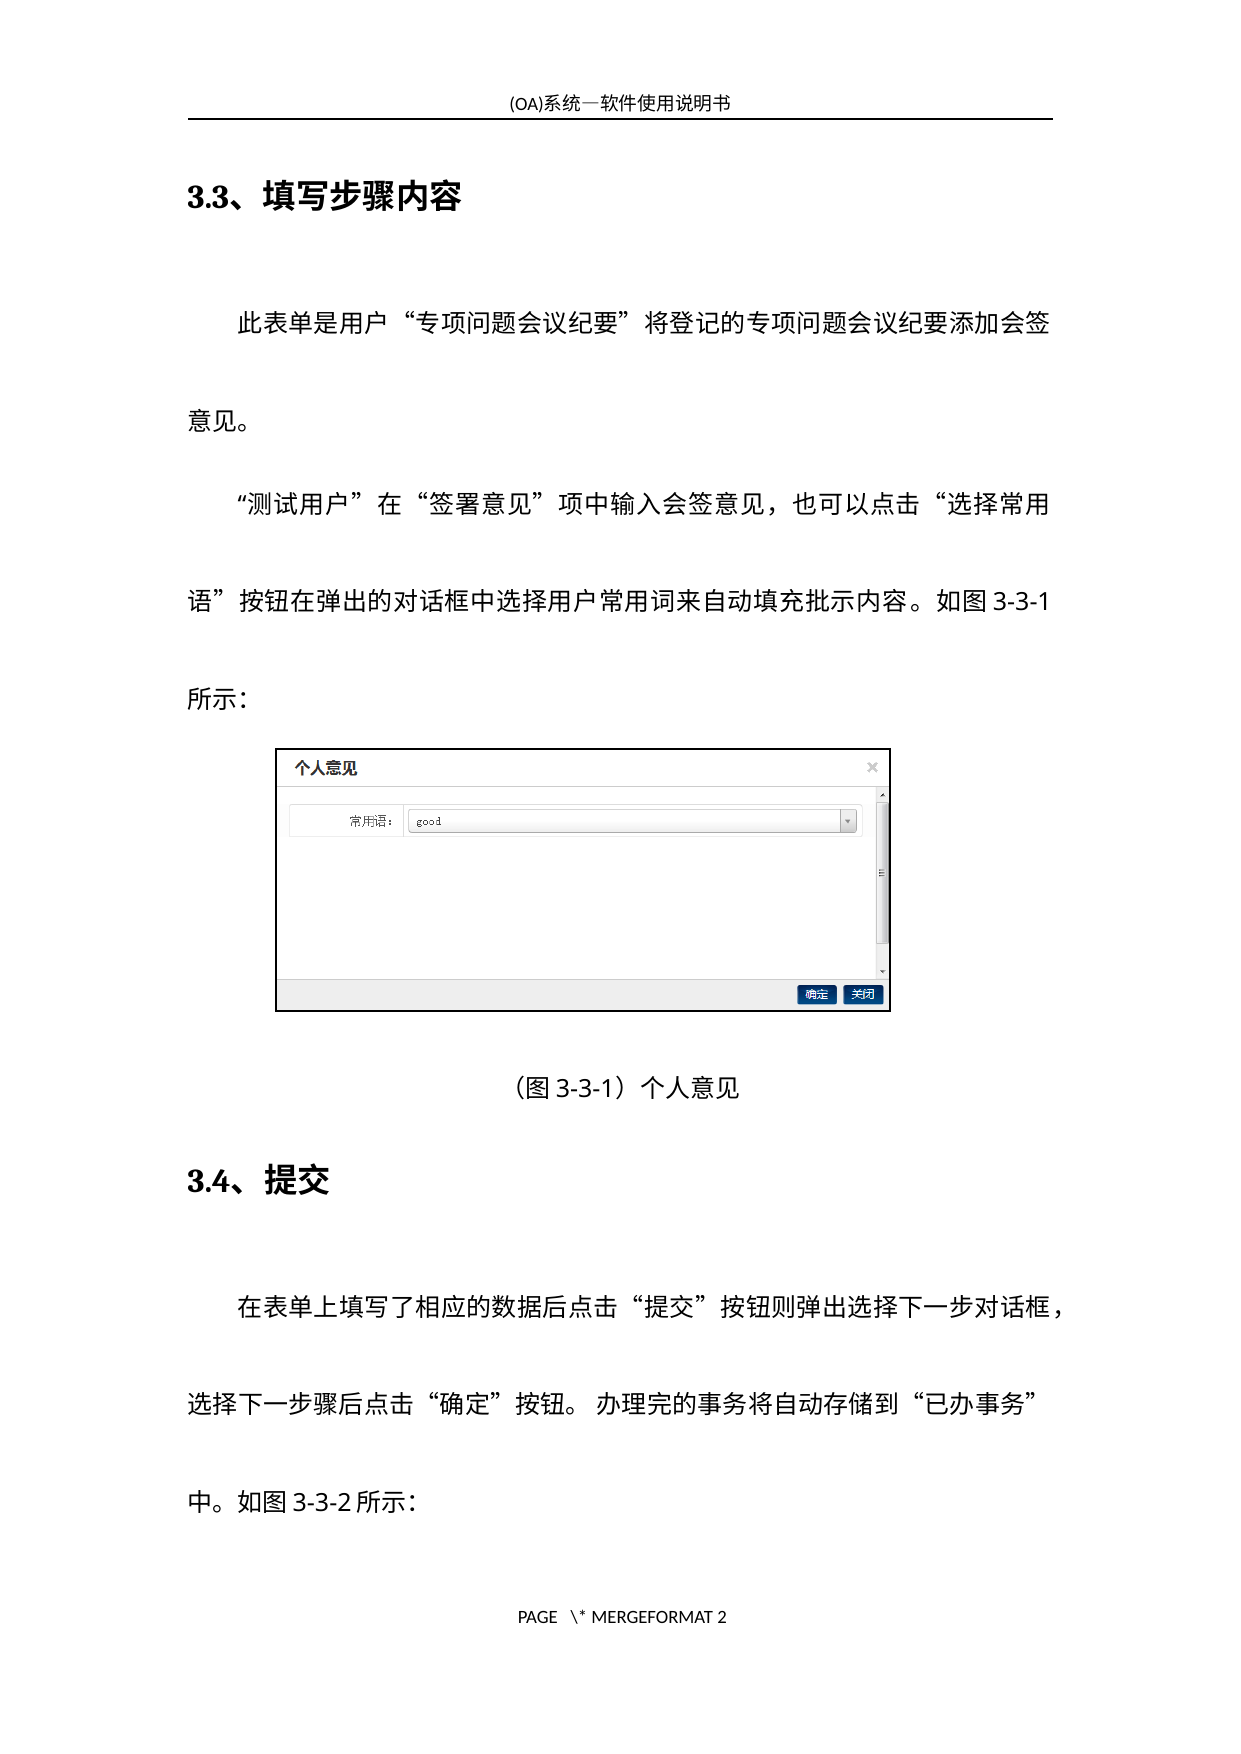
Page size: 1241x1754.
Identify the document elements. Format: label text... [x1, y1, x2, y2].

text “测试用户”在“签署意见”项中输入会签意见，也可以点击“选择常用语”按钮在弹出的对话框中选择用户常用词来自动填充批示内容。如图3-3-1所示： [187, 470, 1053, 730]
text 此表单是用户“专项问题会议纪要”将登记的专项问题会议纪要添加会签意见。 [187, 289, 1053, 452]
picture [277, 750, 889, 1010]
subtitle 3.3、填写步骤内容 [187, 162, 1053, 227]
subtitle 3.4、提交 [187, 1146, 1053, 1211]
text （图3-3-1）个人意见 [187, 1054, 1053, 1119]
text 在表单上填写了相应的数据后点击“提交”按钮则弹出选择下一步对话框，选择下一步骤后点击“确定”按钮。 办理完的事务将自动存储到“已办事务”中。如图3-3-2所示： [187, 1273, 1053, 1533]
